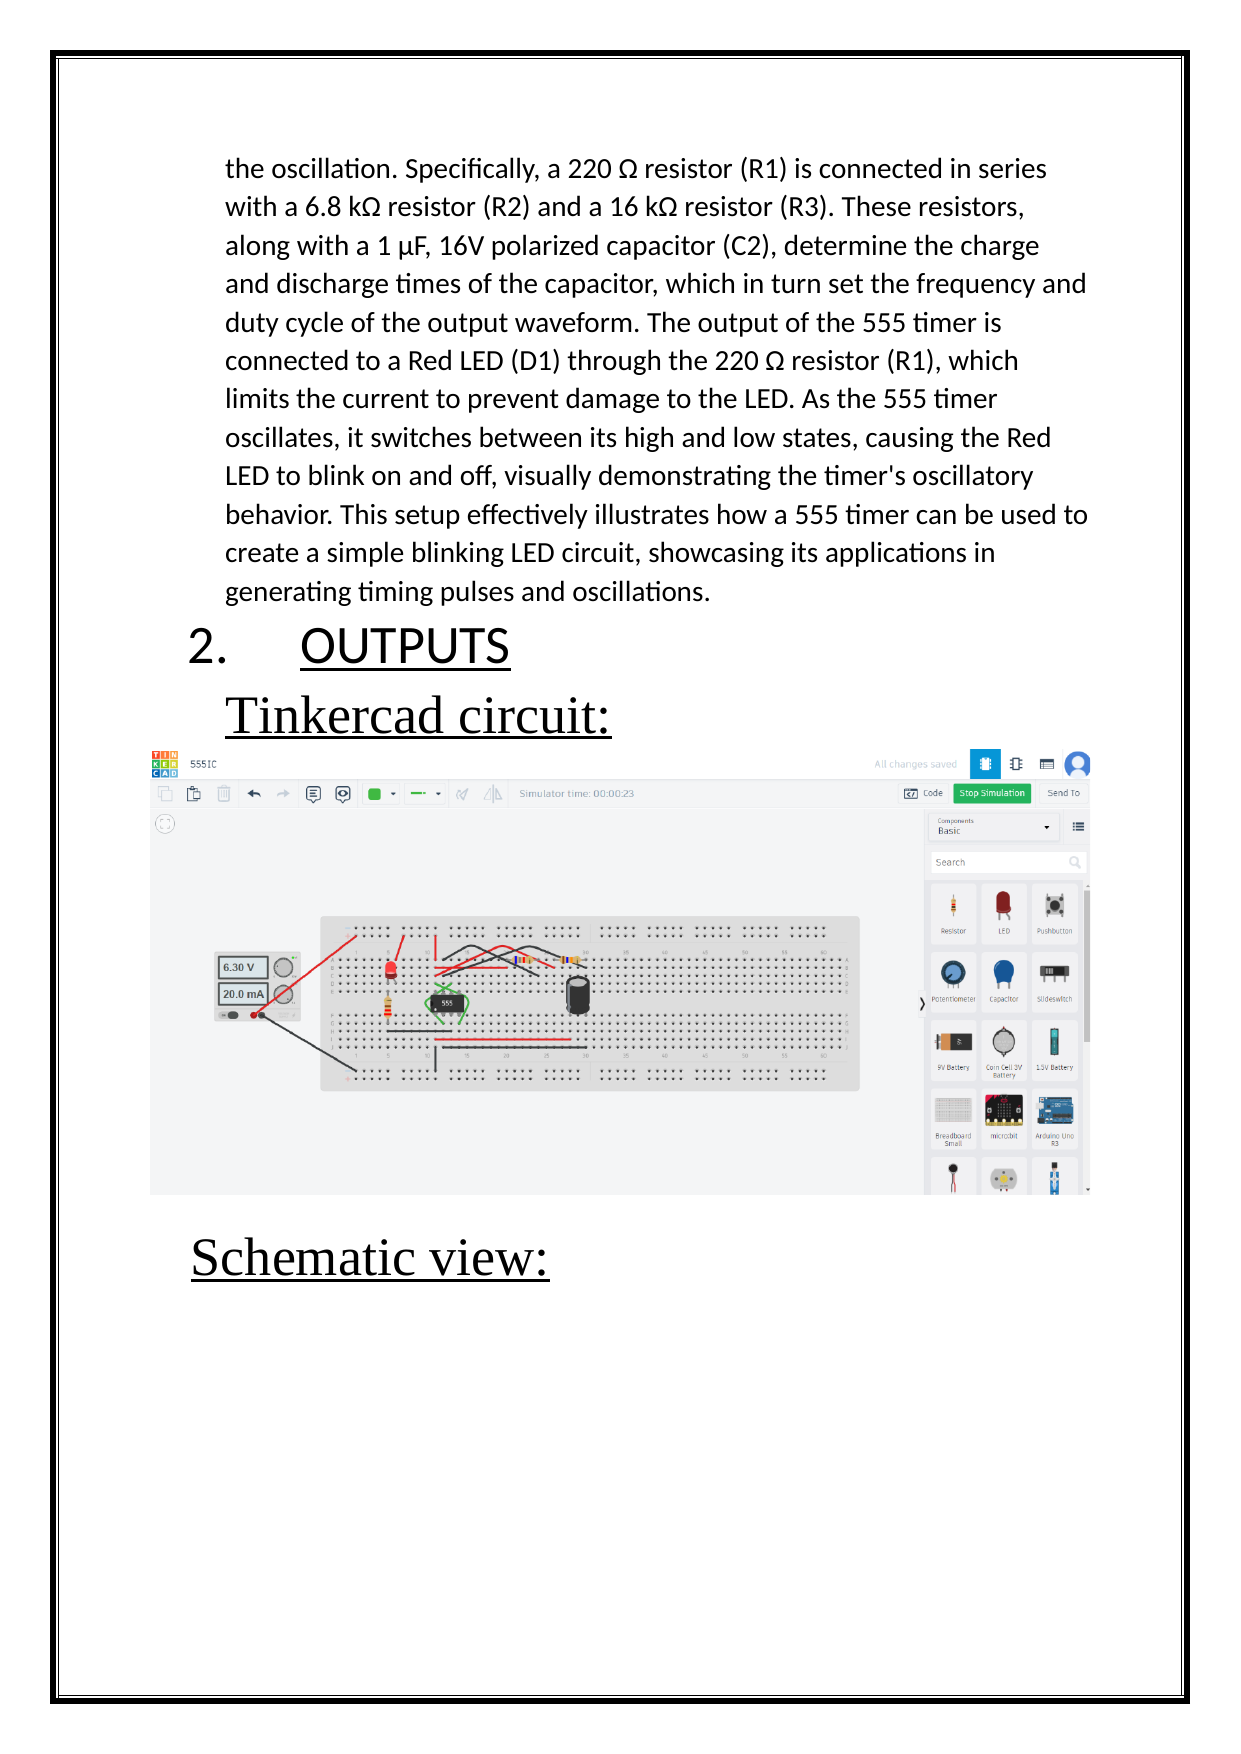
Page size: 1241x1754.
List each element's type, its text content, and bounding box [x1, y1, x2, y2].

picture [150, 749, 1091, 1195]
text Schematic view: [150, 1225, 1090, 1287]
list OUTPUTS [187, 611, 1090, 677]
picture [981, 758, 991, 770]
list Tinkercad circuit: [225, 683, 1090, 745]
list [187, 150, 1090, 608]
